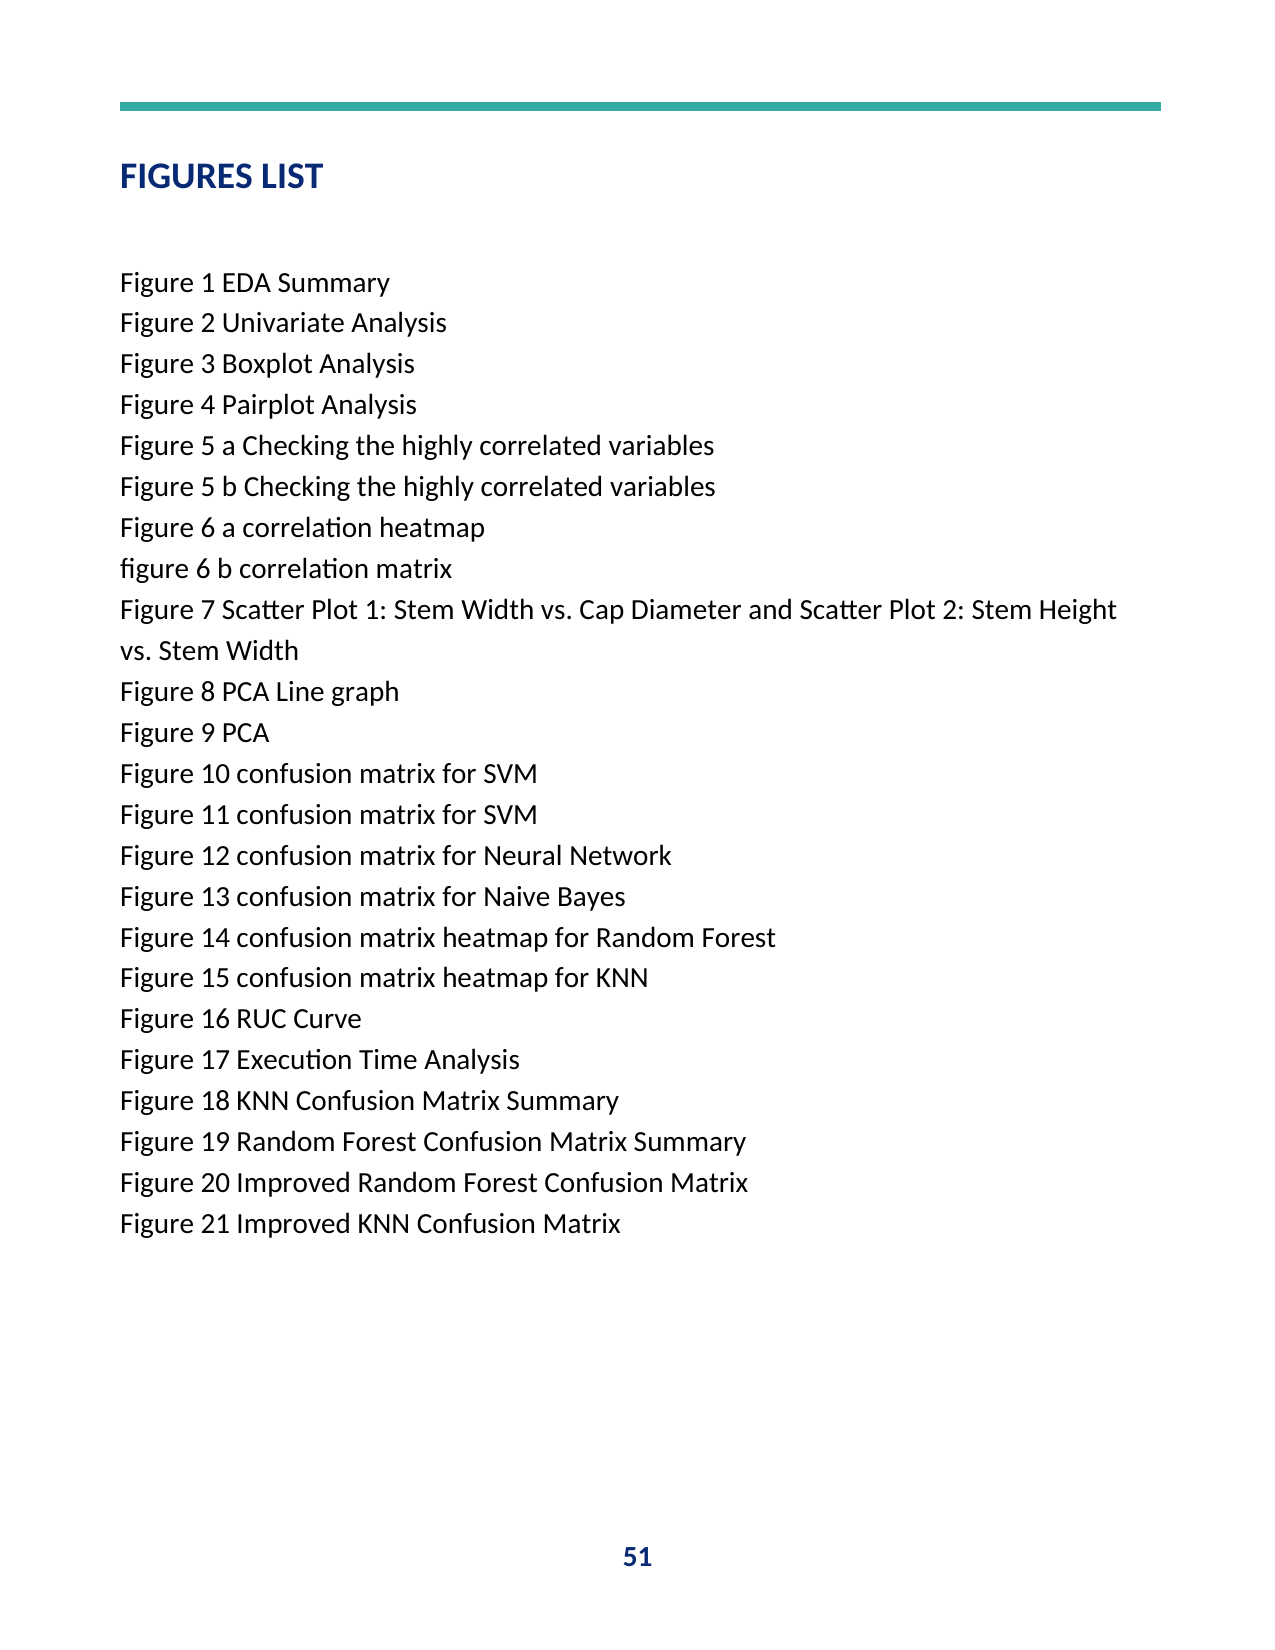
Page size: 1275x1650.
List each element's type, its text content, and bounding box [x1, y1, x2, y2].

text Figure 12 confusion matrix for Neural Network [120, 837, 1155, 872]
text Figure 9 PCA [120, 714, 1155, 749]
text Figure 15 confusion matrix heatmap for KNN [120, 959, 1155, 995]
text Figure 5 b Checking the highly correlated variables [120, 468, 1155, 504]
text Figure 20 Improved Random Forest Confusion Matrix [120, 1164, 1155, 1200]
subtitle FIGURES LIST [120, 152, 1155, 198]
text Figure 3 Boxplot Analysis [120, 346, 1155, 381]
text Figure 11 confusion matrix for SVM [120, 796, 1155, 831]
text Figure 1 EDA Summary [120, 264, 1155, 299]
text Figure 6 a correlation heatmap [120, 509, 1155, 545]
text Figure 7 Scatter Plot 1: Stem Width vs. Cap Diameter and Scatter Plot 2: Stem Height vs. Stem Width [120, 591, 1155, 668]
text Figure 16 RUC Curve [120, 1001, 1155, 1036]
text Figure 13 confusion matrix for Naive Bayes [120, 878, 1155, 913]
text figure 6 b correlation matrix [120, 550, 1155, 586]
text Figure 17 Execution Time Analysis [120, 1041, 1155, 1077]
text Figure 2 Univariate Analysis [120, 304, 1155, 340]
text Figure 14 confusion matrix heatmap for Random Forest [120, 919, 1155, 954]
text Figure 18 KNN Confusion Matrix Summary [120, 1082, 1155, 1118]
text Figure 19 Random Forest Confusion Matrix Summary [120, 1123, 1155, 1159]
text Figure 10 confusion matrix for SVM [120, 755, 1155, 791]
text Figure 21 Improved KNN Confusion Matrix [120, 1205, 1155, 1241]
text Figure 5 a Checking the highly correlated variables [120, 427, 1155, 463]
text Figure 8 PCA Line graph [120, 673, 1155, 709]
text Figure 4 Pairplot Analysis [120, 386, 1155, 422]
